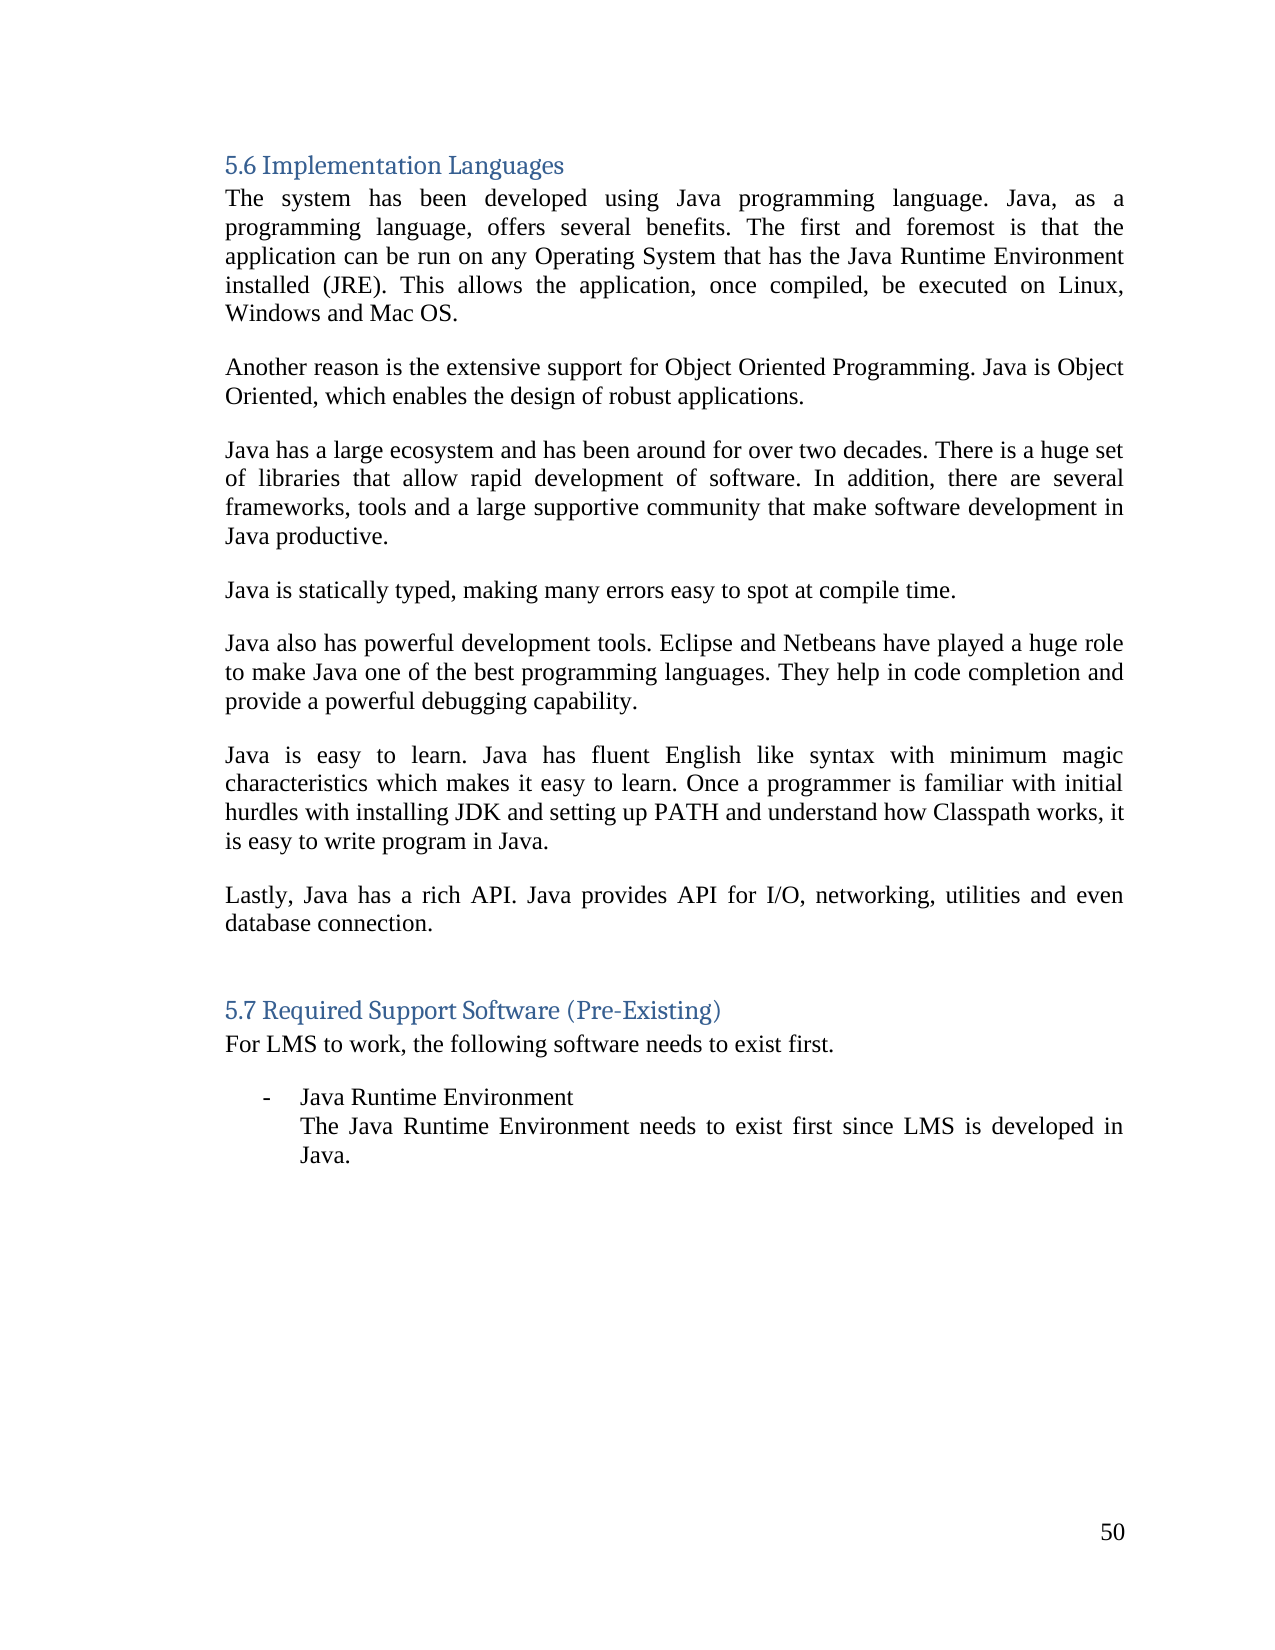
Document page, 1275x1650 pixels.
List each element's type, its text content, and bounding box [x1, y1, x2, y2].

list Java Runtime Environment [262, 1082, 1125, 1111]
text Java also has powerful development tools. Eclipse and Netbeans have played a huge role to make Java one of the best programming languages. They help in code completion and provide a powerful debugging capability. [225, 628, 1125, 715]
list The Java Runtime Environment needs to exist first since LMS is developed in Java. [300, 1111, 1125, 1169]
text Another reason is the extensive support for Object Oriented Programming. Java is Object Oriented, which enables the design of robust applications. [225, 352, 1125, 410]
text For LMS to work, the following software needs to exist first. [225, 1029, 1125, 1057]
text Java has a large ecosystem and has been around for over two decades. There is a huge set of libraries that allow rapid development of software. In addition, there are several frameworks, tools and a large supportive community that make software development in Java productive. [225, 435, 1125, 550]
text The system has been developed using Java programming language. Java, as a programming language, offers several benefits. The first and foremost is that the application can be run on any Operating System that has the Java Runtime Environment installed (JRE). This allows the application, once compiled, be executed on Linux, Windows and Mac OS. [225, 183, 1125, 327]
subtitle 5.7 Required Support Software (Pre-Existing) [225, 995, 1125, 1026]
text Lastly, Java has a rich API. Java provides API for I/O, networking, utilities and even database connection. [225, 880, 1125, 937]
text Java is statically typed, making many errors easy to spot at compile time. [225, 575, 1125, 603]
subtitle 5.6 Implementation Languages [225, 150, 1125, 181]
text Java is easy to learn. Java has fluent English like syntax with minimum magic characteristics which makes it easy to learn. Once a programmer is familiar with initial hurdles with installing JDK and setting up PATH and understand how Classpath works, it is easy to write program in Java. [225, 740, 1125, 855]
